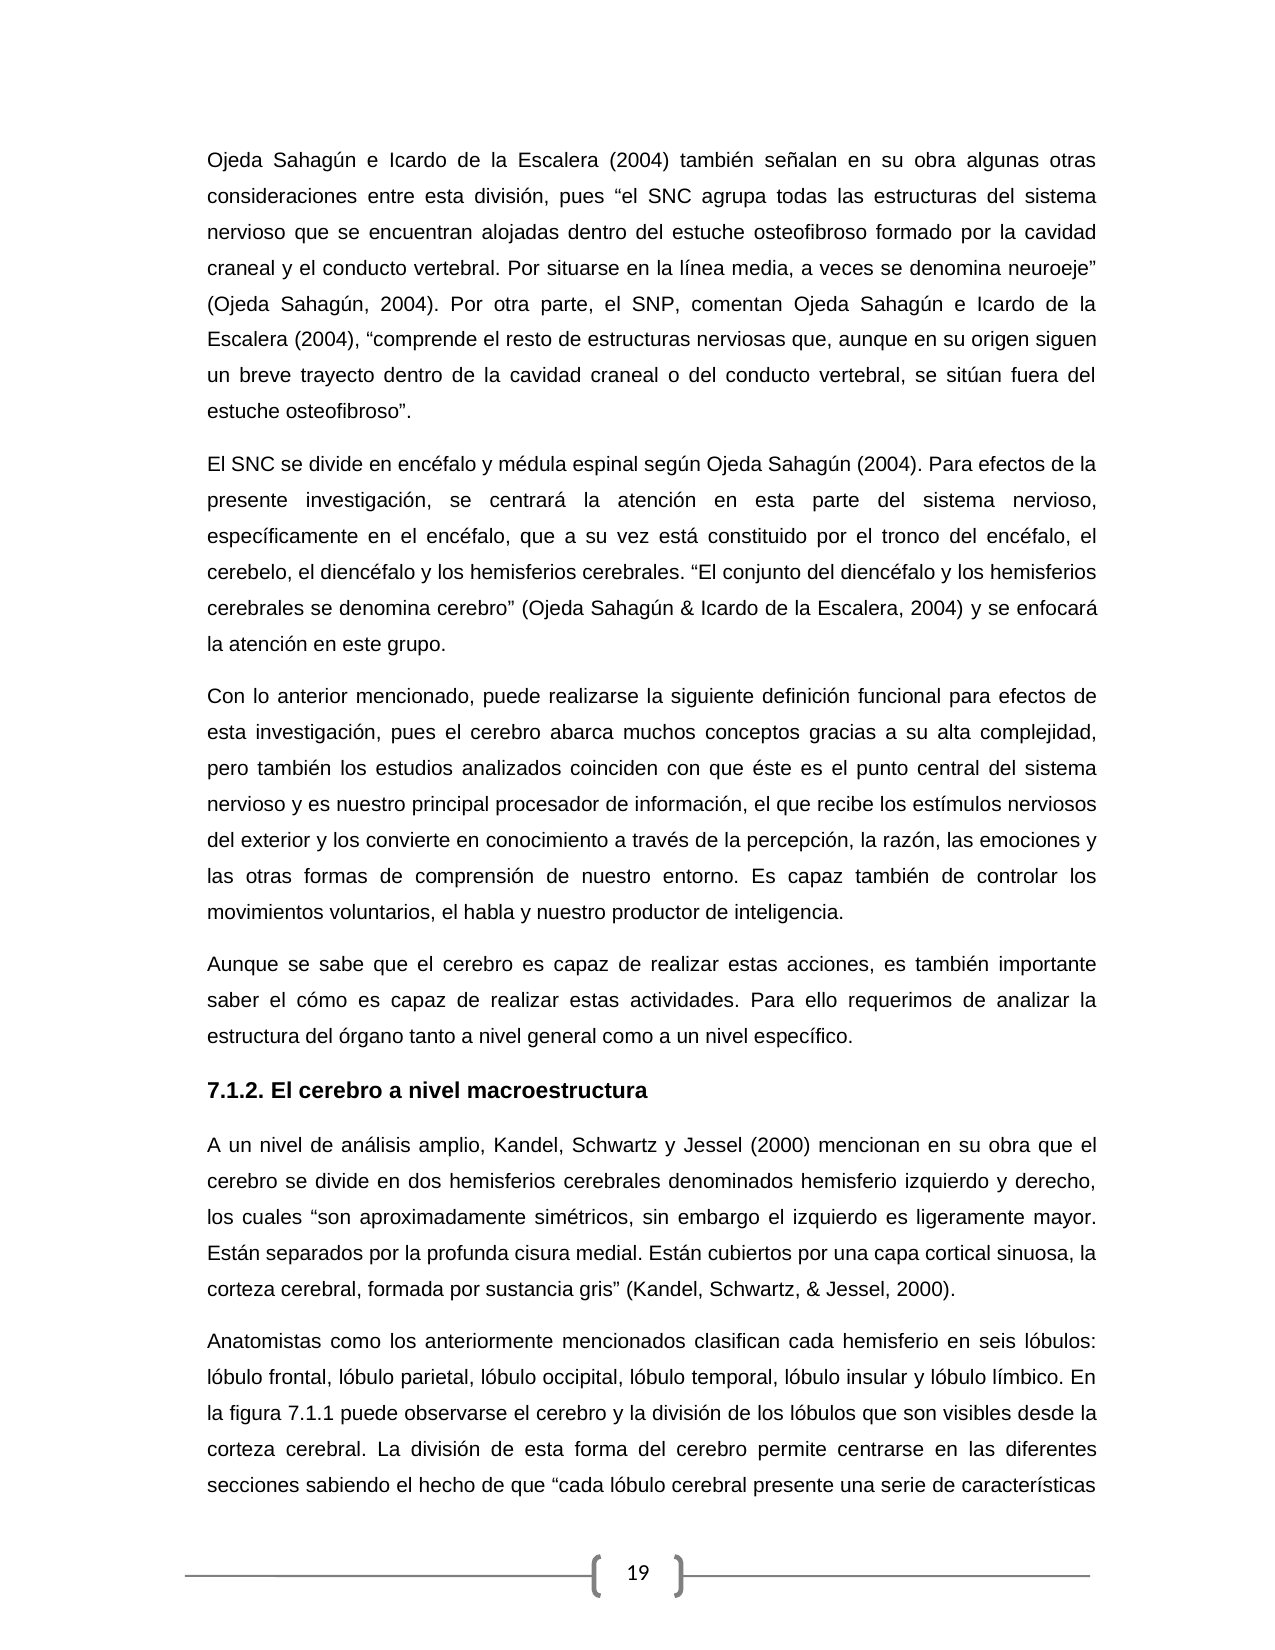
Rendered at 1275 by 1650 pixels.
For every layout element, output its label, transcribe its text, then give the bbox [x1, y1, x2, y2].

text Ojeda Sahagún e Icardo de la Escalera (2004) también señalan en su obra algunas otras consideraciones entre esta división, pues “el SNC agrupa todas las estructuras del sistema nervioso que se encuentran alojadas dentro del estuche osteofibroso formado por la cavidad craneal y el conducto vertebral. Por situarse en la línea media, a veces se denomina neuroeje” (Ojeda Sahagún, 2004). Por otra parte, el SNP, comentan Ojeda Sahagún e Icardo de la Escalera (2004), “comprende el resto de estructuras nerviosas que, aunque en su origen siguen un breve trayecto dentro de la cavidad craneal o del conducto vertebral, se sitúan fuera del estuche osteofibroso”. [207, 148, 1098, 423]
text El SNC se divide en encéfalo y médula espinal según Ojeda Sahagún (2004). Para efectos de la presente investigación, se centrará la atención en esta parte del sistema nervioso, específicamente en el encéfalo, que a su vez está constituido por el tronco del encéfalo, el cerebelo, el diencéfalo y los hemisferios cerebrales. “El conjunto del diencéfalo y los hemisferios cerebrales se denomina cerebro” y se enfocará la atención en este grupo. [207, 452, 1098, 655]
text 7.1.2. El cerebro a nivel macroestructura [207, 1077, 1098, 1103]
text Aunque se sabe que el cerebro es capaz de realizar estas acciones, es también importante saber el cómo es capaz de realizar estas actividades. Para ello requerimos de analizar la estructura del órgano tanto a nivel general como a un nivel específico. [207, 952, 1098, 1048]
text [207, 1329, 1098, 1497]
text Con lo anterior mencionado, puede realizarse la siguiente definición funcional para efectos de esta investigación, pues el cerebro abarca muchos conceptos gracias a su alta complejidad, pero también los estudios analizados coinciden con que éste es el punto central del sistema nervioso y es nuestro principal procesador de información, el que recibe los estímulos nerviosos del exterior y los convierte en conocimiento a través de la percepción, la razón, las emociones y las otras formas de comprensión de nuestro entorno. Es capaz también de controlar los movimientos voluntarios, el habla y nuestro productor de inteligencia. [207, 684, 1098, 924]
text A un nivel de análisis amplio, Kandel, Schwartz y Jessel (2000) mencionan en su obra que el cerebro se divide en dos hemisferios cerebrales denominados hemisferio izquierdo y derecho, los cuales “son aproximadamente simétricos, sin embargo el izquierdo es ligeramente mayor. Están separados por la profunda cisura medial. Están cubiertos por una capa cortical sinuosa, la corteza cerebral, formada por sustancia gris” . [207, 1133, 1098, 1301]
